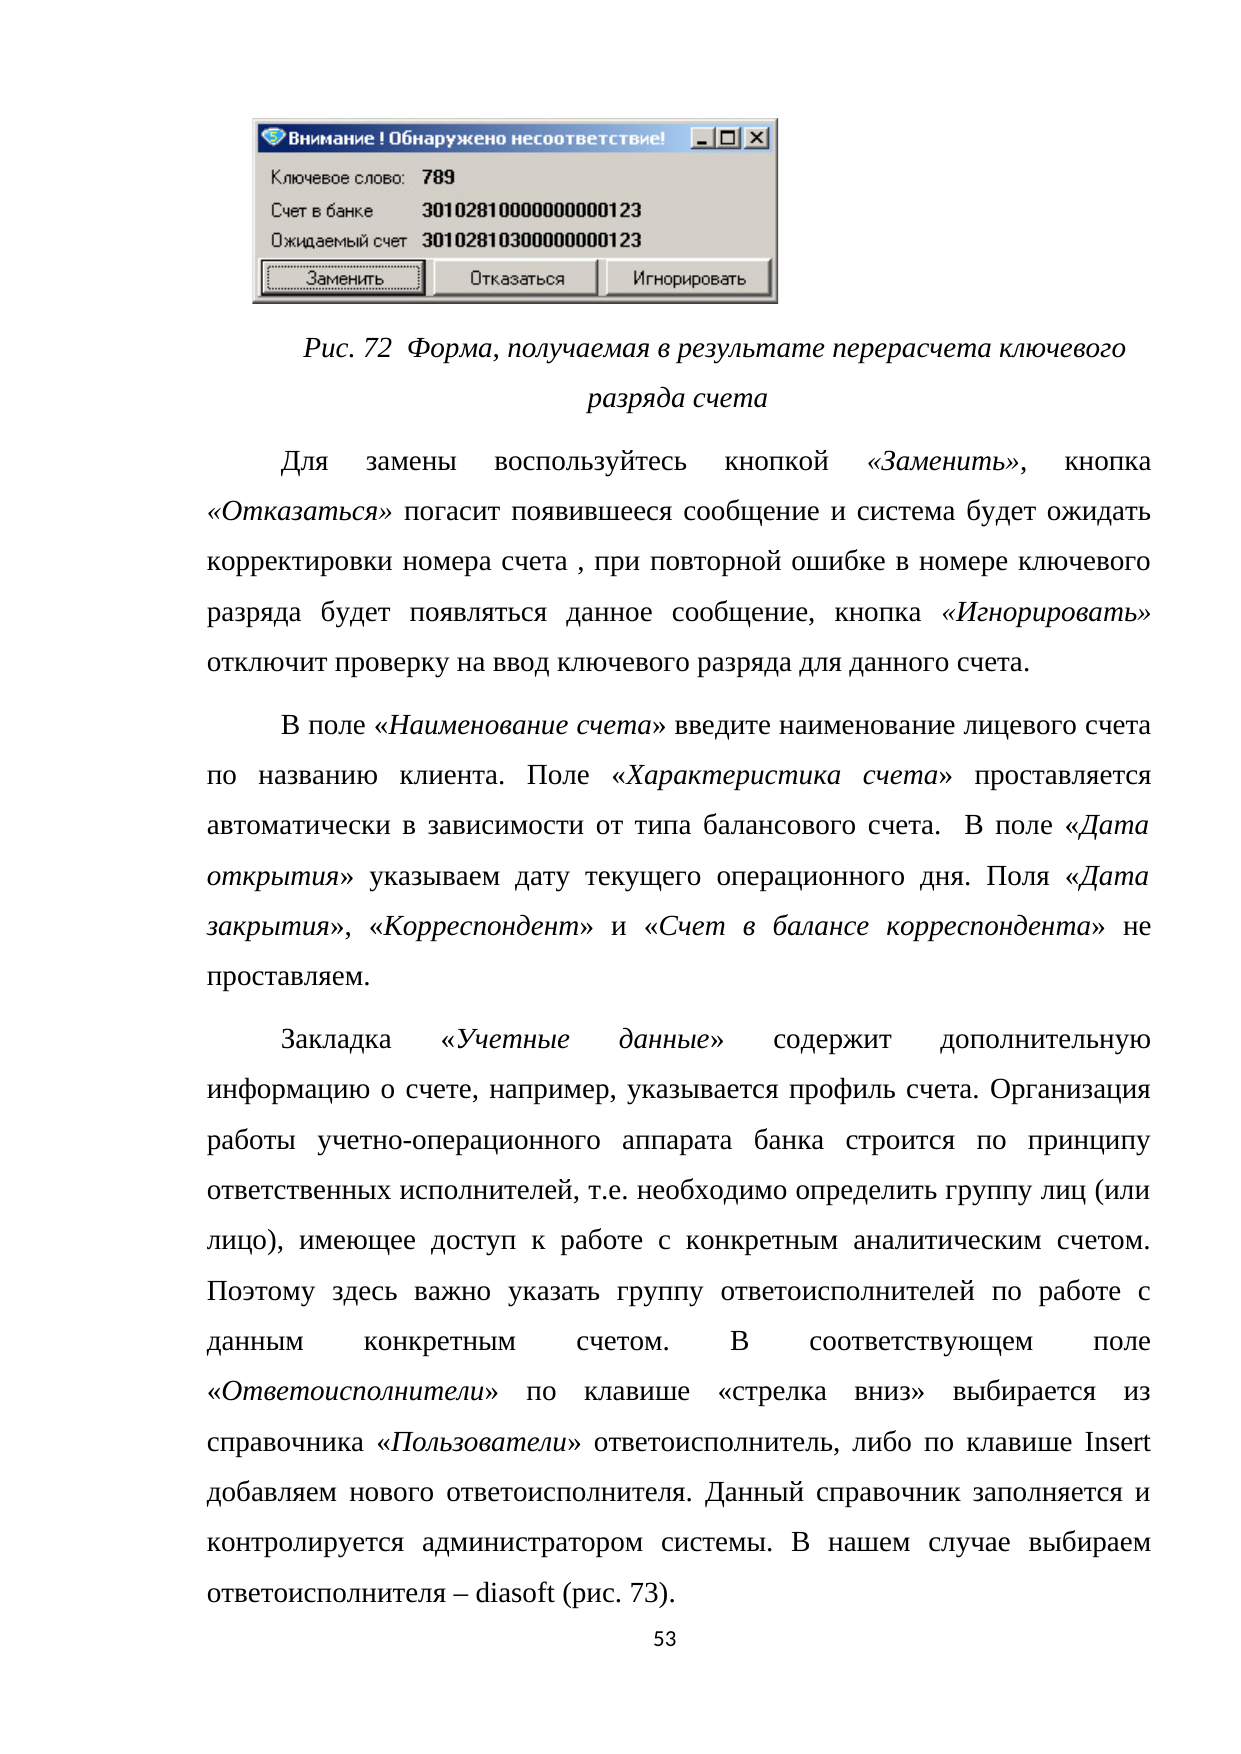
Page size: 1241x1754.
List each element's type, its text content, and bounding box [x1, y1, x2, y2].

text Рис. 72 Форма, получаемая в результате перерасчета ключевого разряда счета [207, 330, 1152, 413]
picture [252, 118, 779, 304]
text В поле «Наименование счета» введите наименование лицевого счета по названию клиента. Поле «Характеристика счета» проставляется автоматически в зависимости от типа балансового счета. В поле «Дата открытия» указываем дату текущего операционного дня. Поля «Дата закрытия», «Корреспондент» и «Счет в балансе корреспондента» не проставляем. [207, 707, 1152, 992]
text Закладка «Учетные данные» содержит дополнительную информацию о счете, например, указывается профиль счета. Организация работы учетно-операционного аппарата банка строится по принципу ответственных исполнителей, т.е. необходимо определить группу лиц (или лицо), имеющее доступ к работе с конкретным аналитическим счетом. Поэтому здесь важно указать группу ответоисполнителей по работе с данным конкретным счетом. В соответствующем поле «Ответоисполнители» по клавише «стрелка вниз» выбирается из справочника «Пользователи» ответоисполнитель, либо по клавише Insert добавляем нового ответоисполнителя. Данный справочник заполняется и контролируется администратором системы. В нашем случае выбираем ответоисполнителя – diasoft (рис. 73). [207, 1021, 1152, 1608]
text Для замены воспользуйтесь кнопкой «Заменить», кнопка «Отказаться» погасит появившееся сообщение и система будет ожидать корректировки номера счета , при повторной ошибке в номере ключевого разряда будет появляться данное сообщение, кнопка «Игнорировать» отключит проверку на ввод ключевого разряда для данного счета. [207, 443, 1152, 678]
